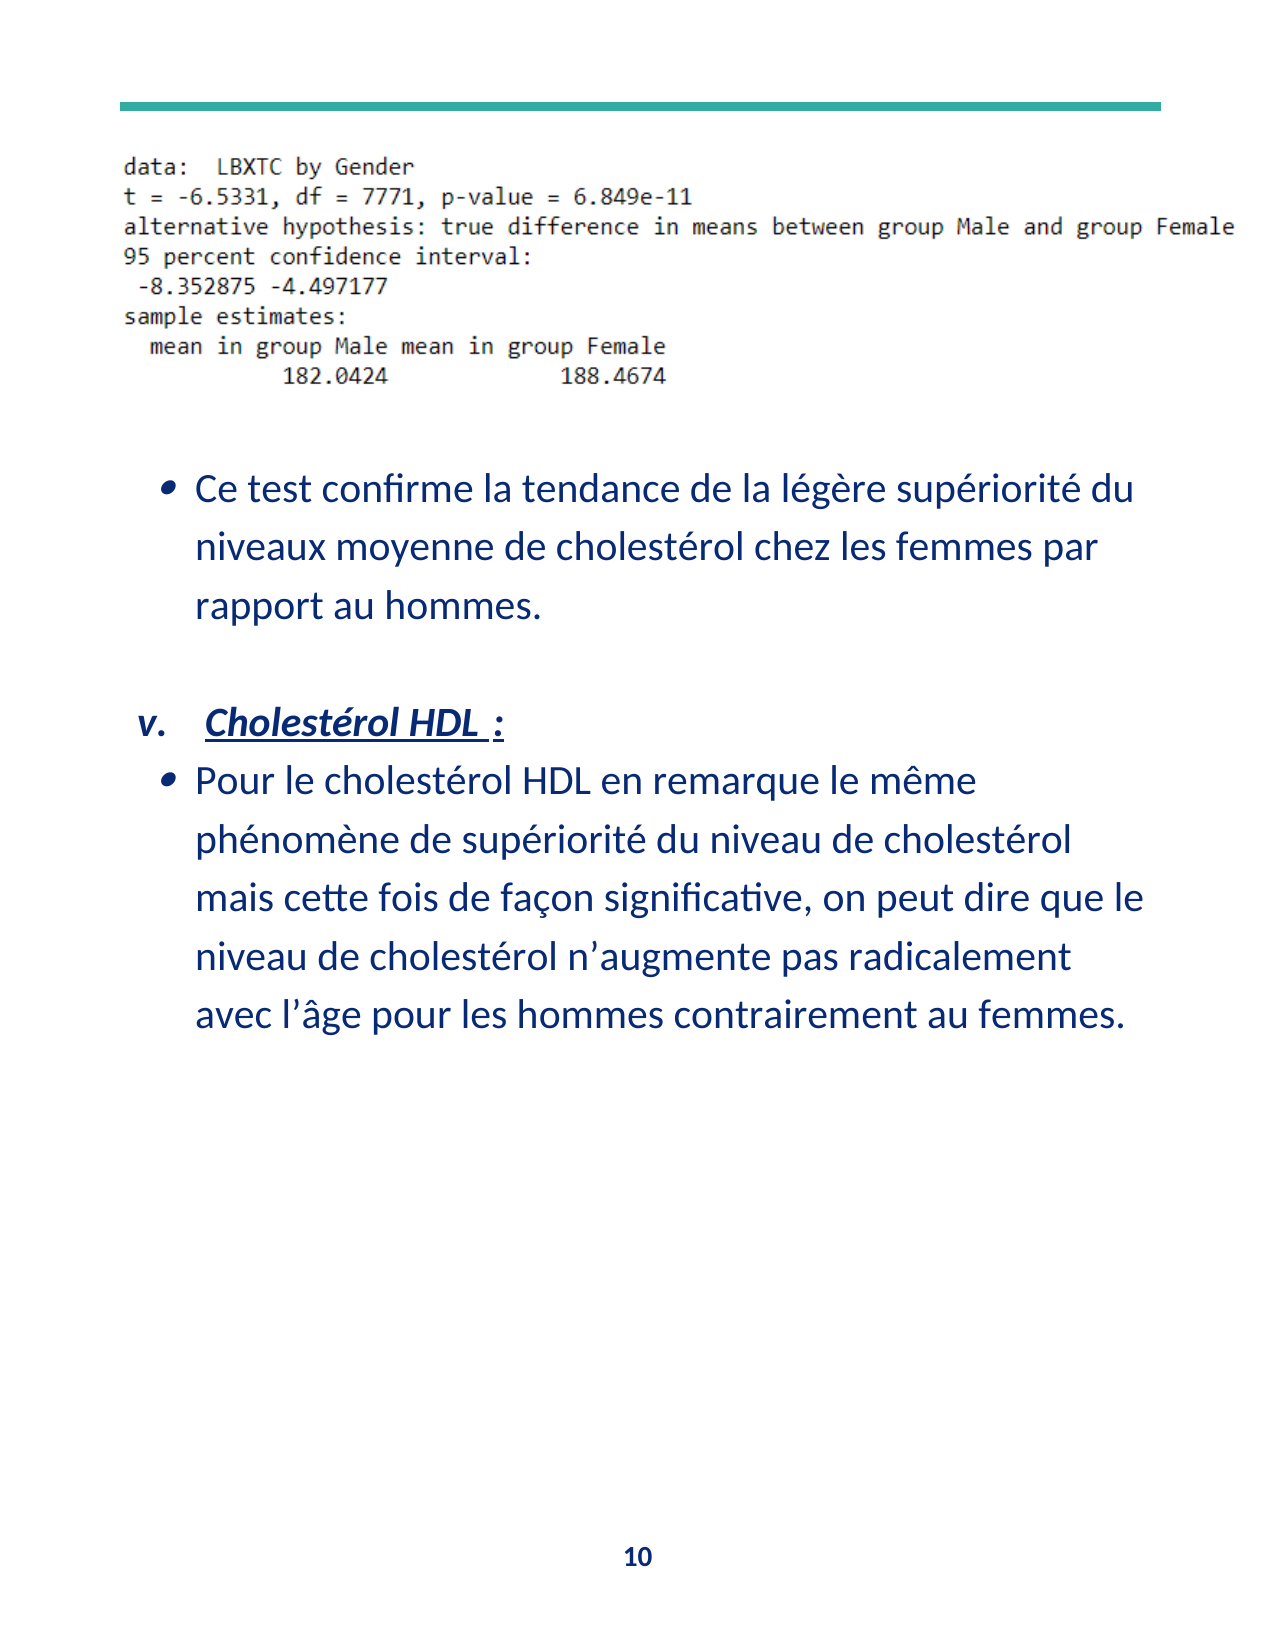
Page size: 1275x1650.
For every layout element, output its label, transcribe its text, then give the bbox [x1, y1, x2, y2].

list Cholestérol HDL : [167, 696, 1155, 747]
list Ce test confirme la tendance de la légère supériorité du niveaux moyenne de cholestérol chez les femmes par rapport au hommes. [157, 462, 1155, 630]
picture [120, 151, 1241, 399]
list Pour le cholestérol HDL en remarque le même phénomène de supériorité du niveau de cholestérol mais cette fois de façon significative, on peut dire que le niveau de cholestérol n’augmente pas radicalement avec l’âge pour les hommes contrairement au femmes. [157, 754, 1155, 1039]
